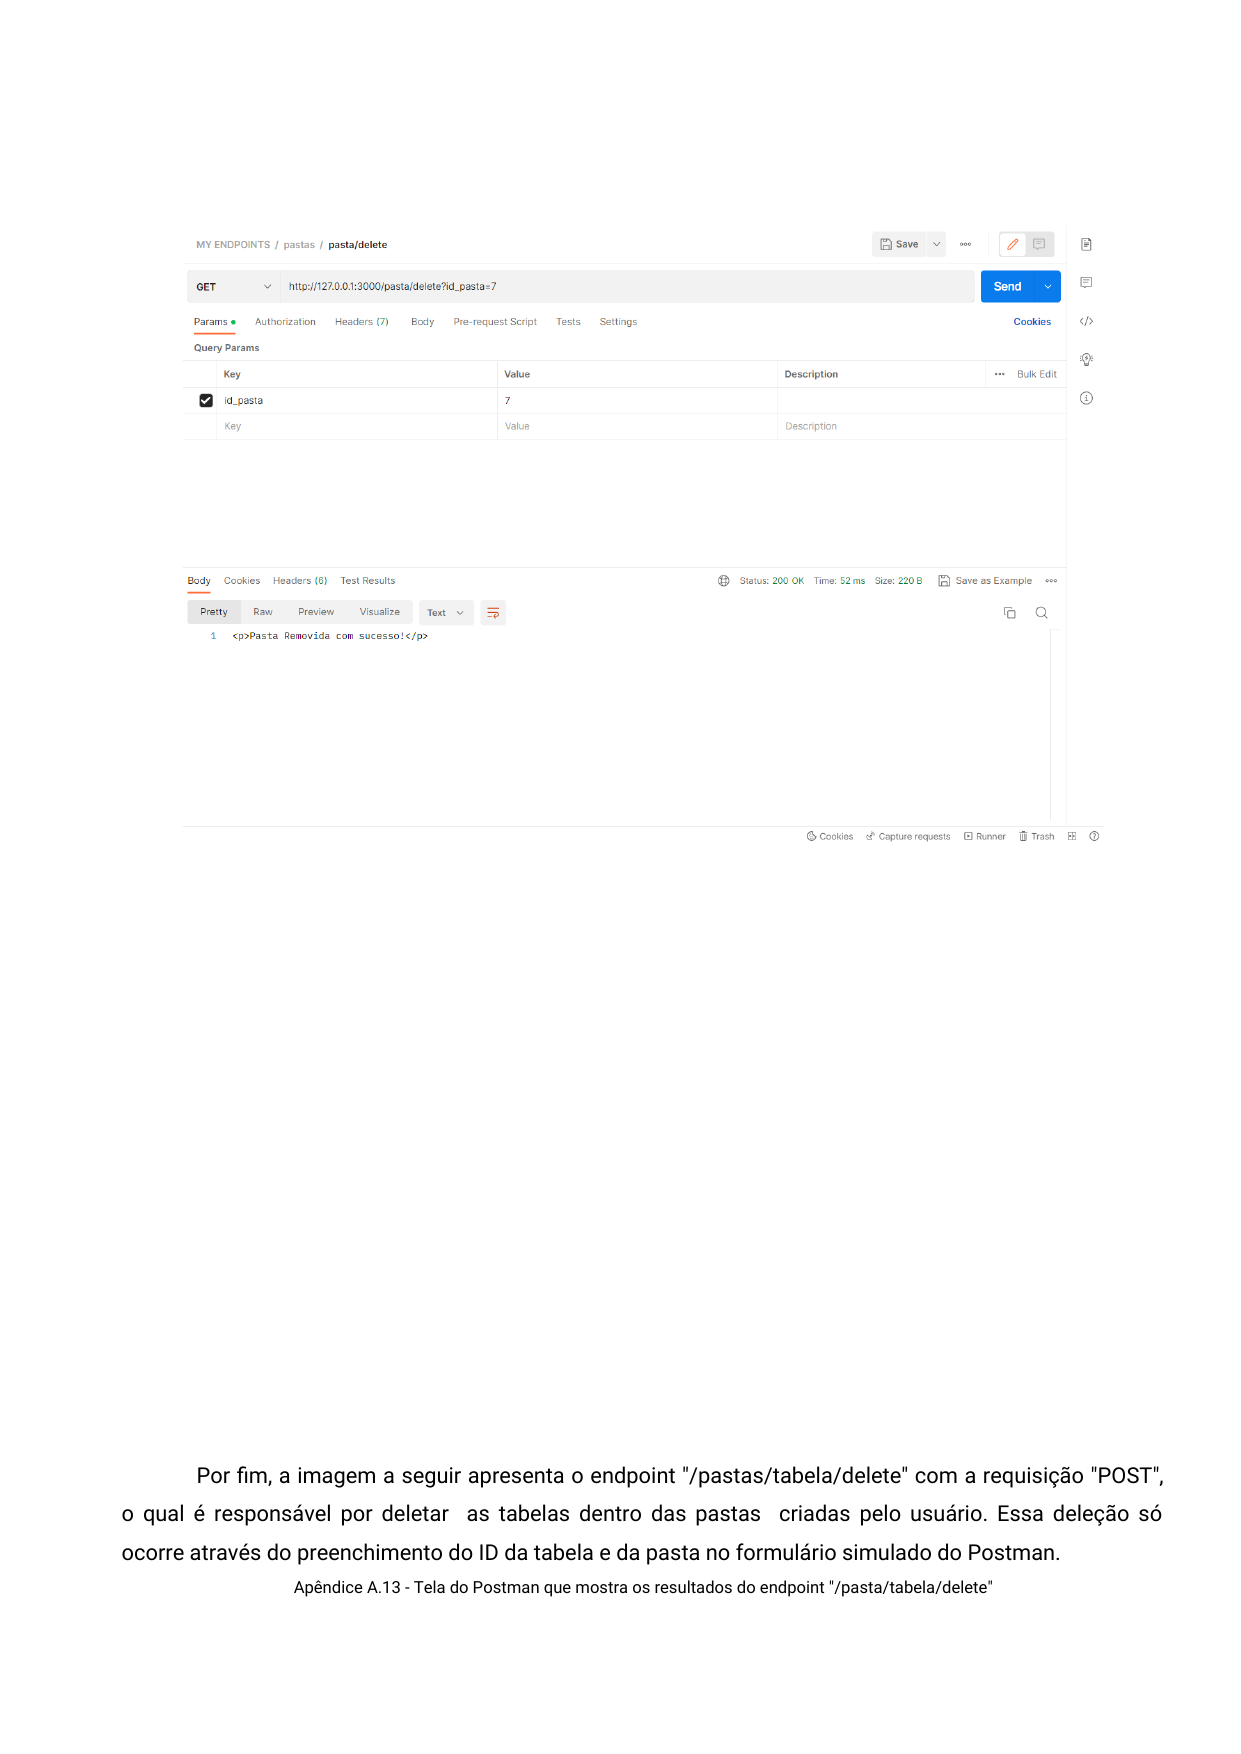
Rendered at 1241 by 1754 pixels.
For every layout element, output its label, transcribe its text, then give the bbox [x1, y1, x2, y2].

picture [182, 225, 1104, 845]
text Apêndice A.13 - Tela do Postman que mostra os resultados do endpoint "/pasta/tabela/delete" [121, 1578, 1165, 1598]
text Por fim, a imagem a seguir apresenta o endpoint "/pastas/tabela/delete" com a requisição "POST", o qual é responsável por deletar as tabelas dentro das pastas criadas pelo usuário. Essa deleção só ocorre através do preenchimento do ID da tabela e da pasta no formulário simulado do Postman. [121, 1463, 1165, 1566]
